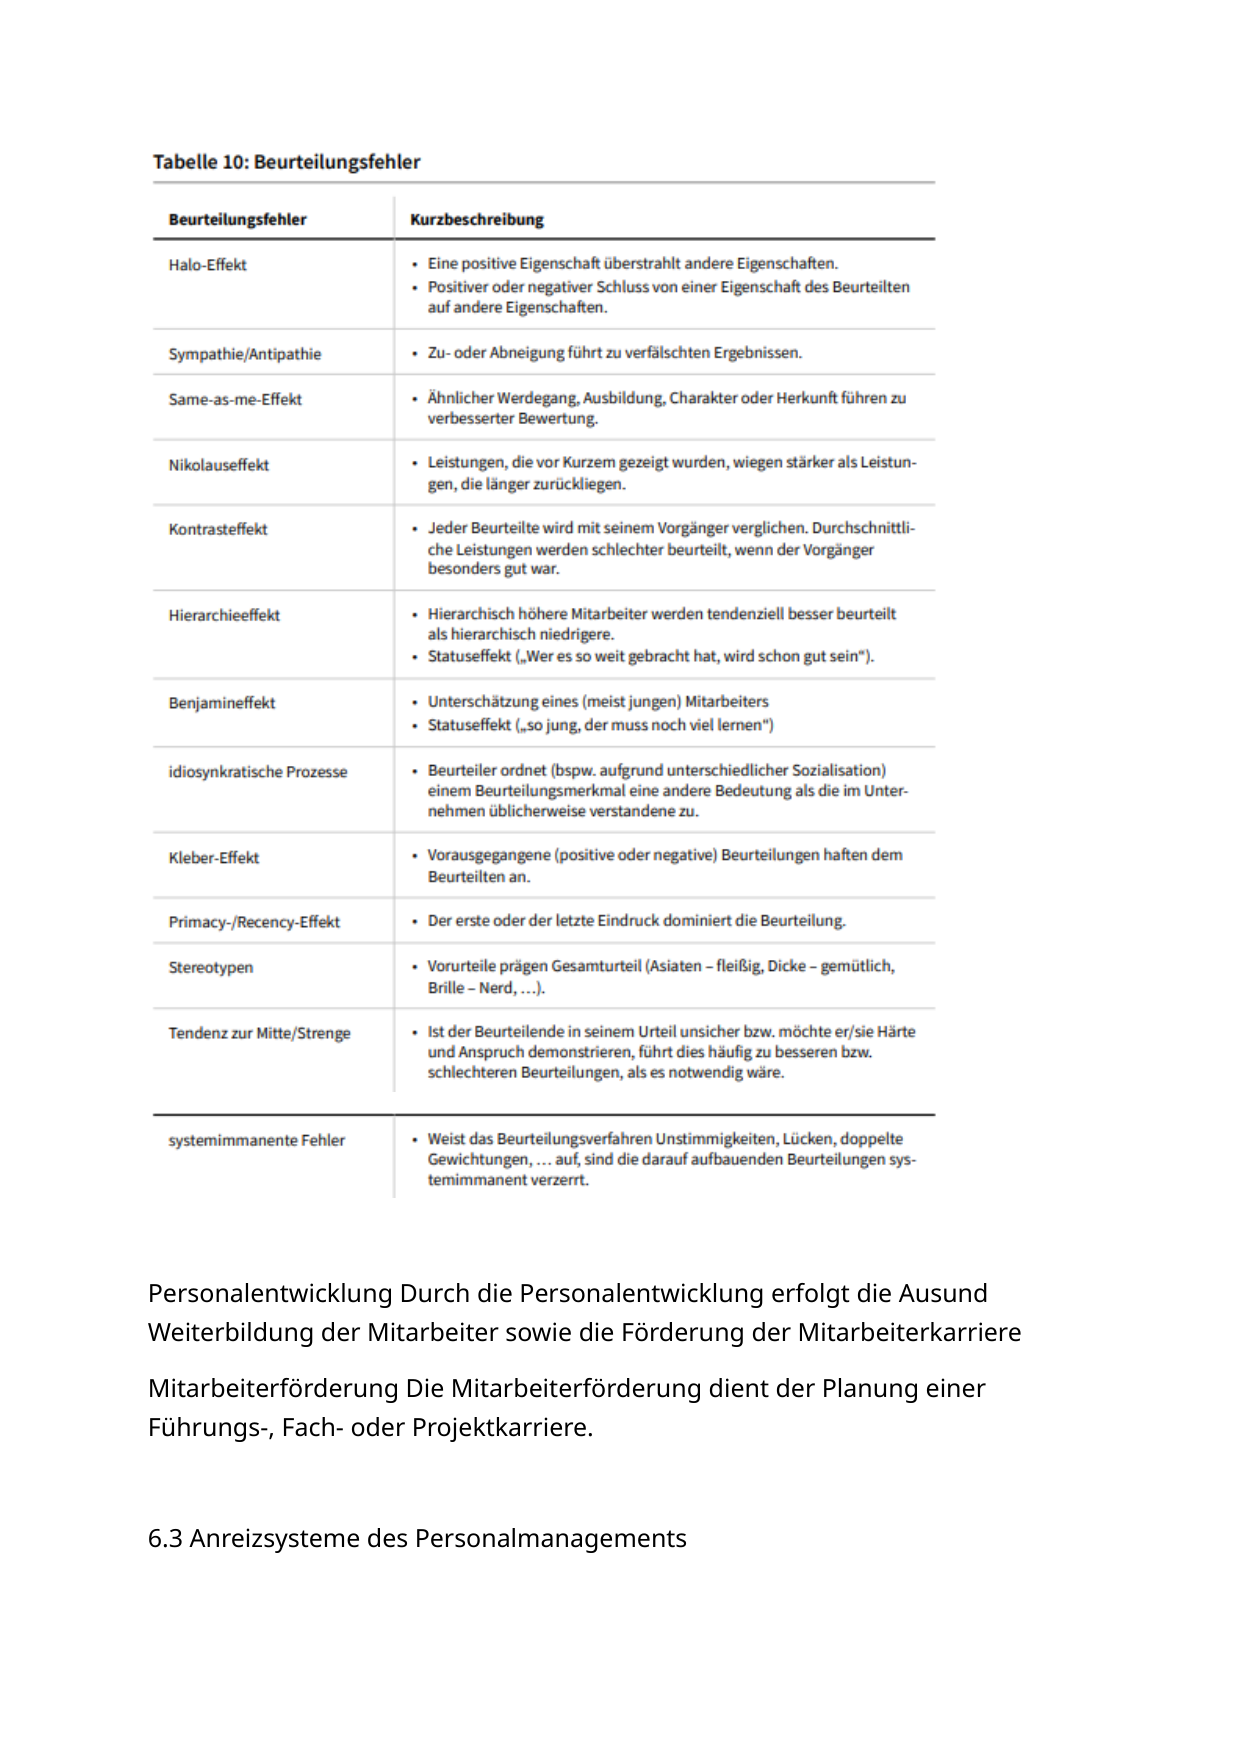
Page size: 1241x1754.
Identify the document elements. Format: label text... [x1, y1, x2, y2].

picture [147, 1113, 939, 1198]
text Mitarbeiterförderung Die Mitarbeiterförderung dient der Planung einer Führungs-, Fach- oder Projektkarriere. [148, 1370, 1093, 1443]
picture [147, 147, 978, 1092]
text Personalentwicklung Durch die Personalentwicklung erfolgt die Ausund Weiterbildung der Mitarbeiter sowie die Förderung der Mitarbeiterkarriere [148, 1275, 1093, 1348]
text 6.3 Anreizsysteme des Personalmanagements [148, 1521, 1093, 1555]
